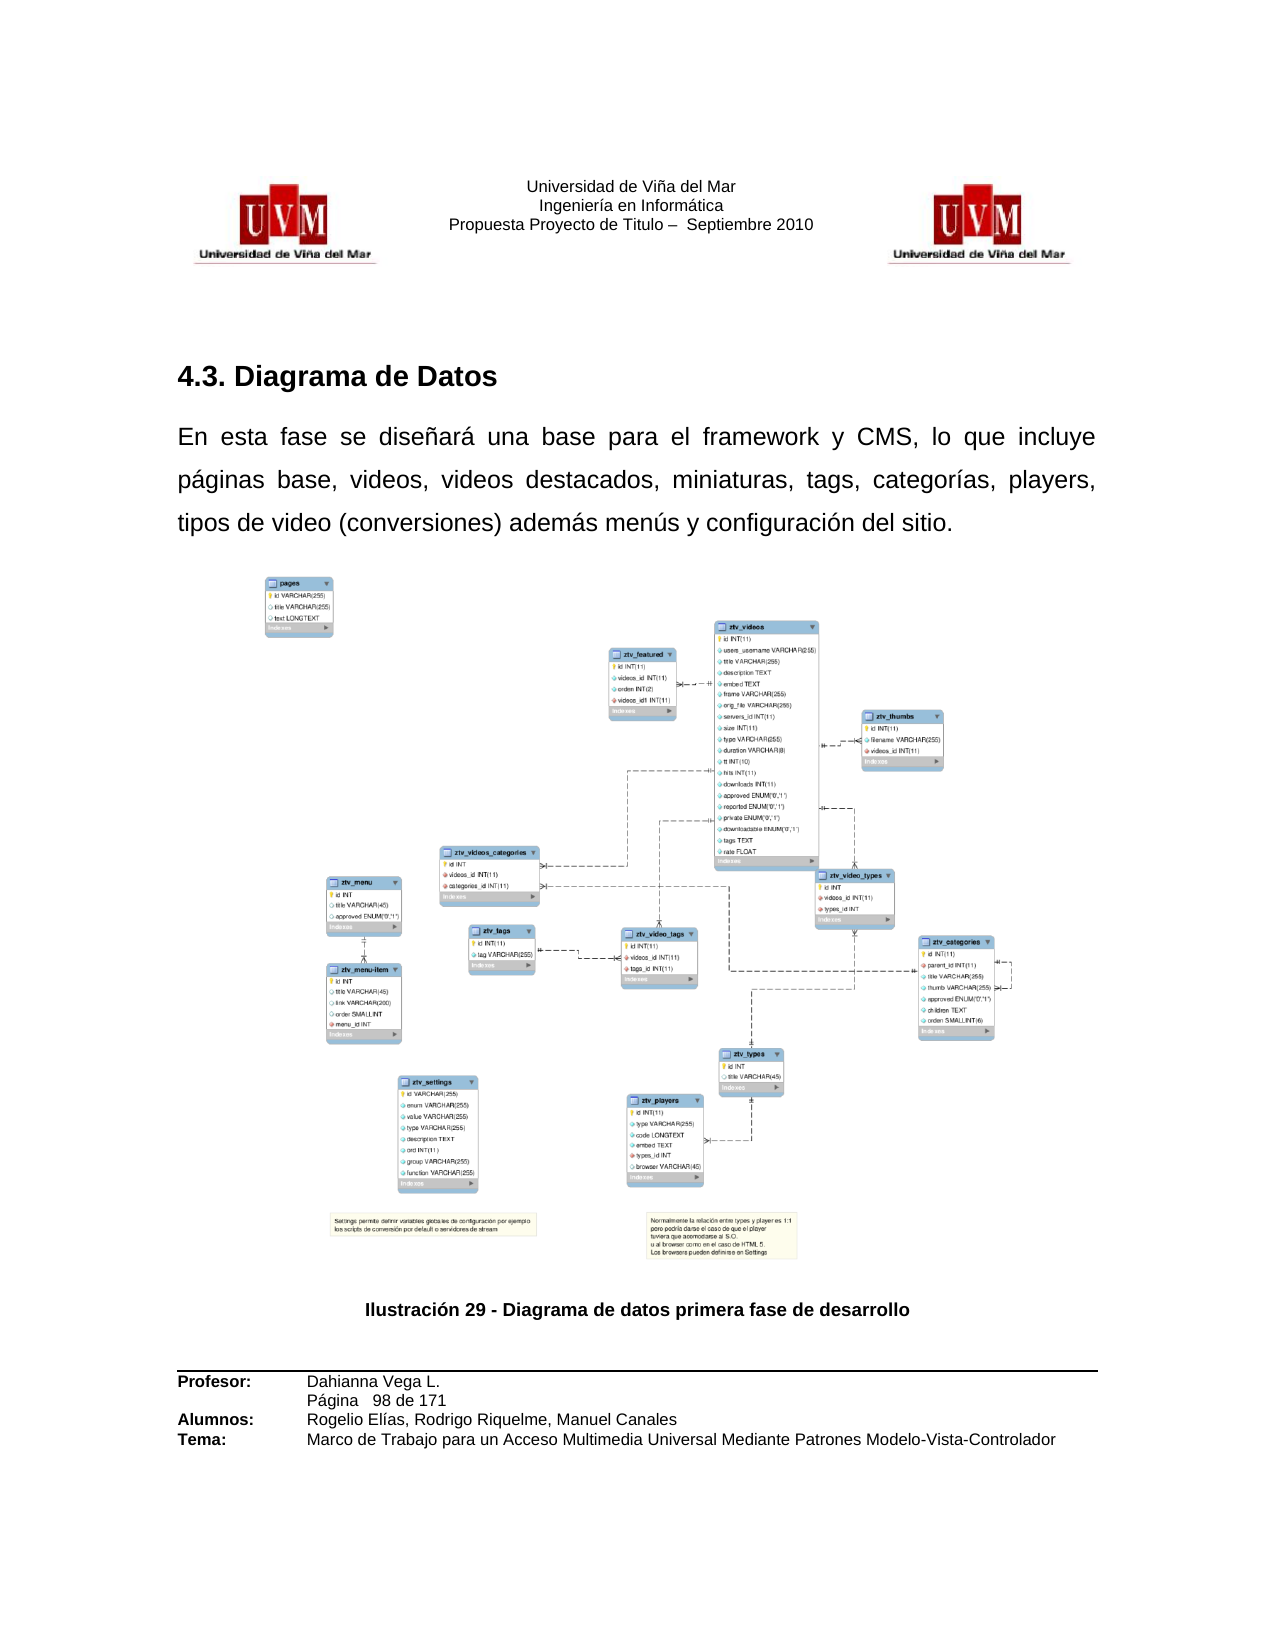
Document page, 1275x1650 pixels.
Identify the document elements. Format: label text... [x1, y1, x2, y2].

picture [259, 571, 1016, 1264]
picture [177, 176, 390, 267]
subtitle 4.3. Diagrama de Datos [177, 359, 1098, 392]
text En esta fase se diseñará una base para el framework y CMS, lo que incluye páginas base, videos, videos destacados, miniaturas, tags, categorías, players, tipos de video (conversiones) además menús y configuración del sitio. [177, 422, 1098, 537]
picture [871, 176, 1084, 267]
text Ilustración 29 - Diagrama de datos primera fase de desarrollo [177, 1299, 1098, 1321]
